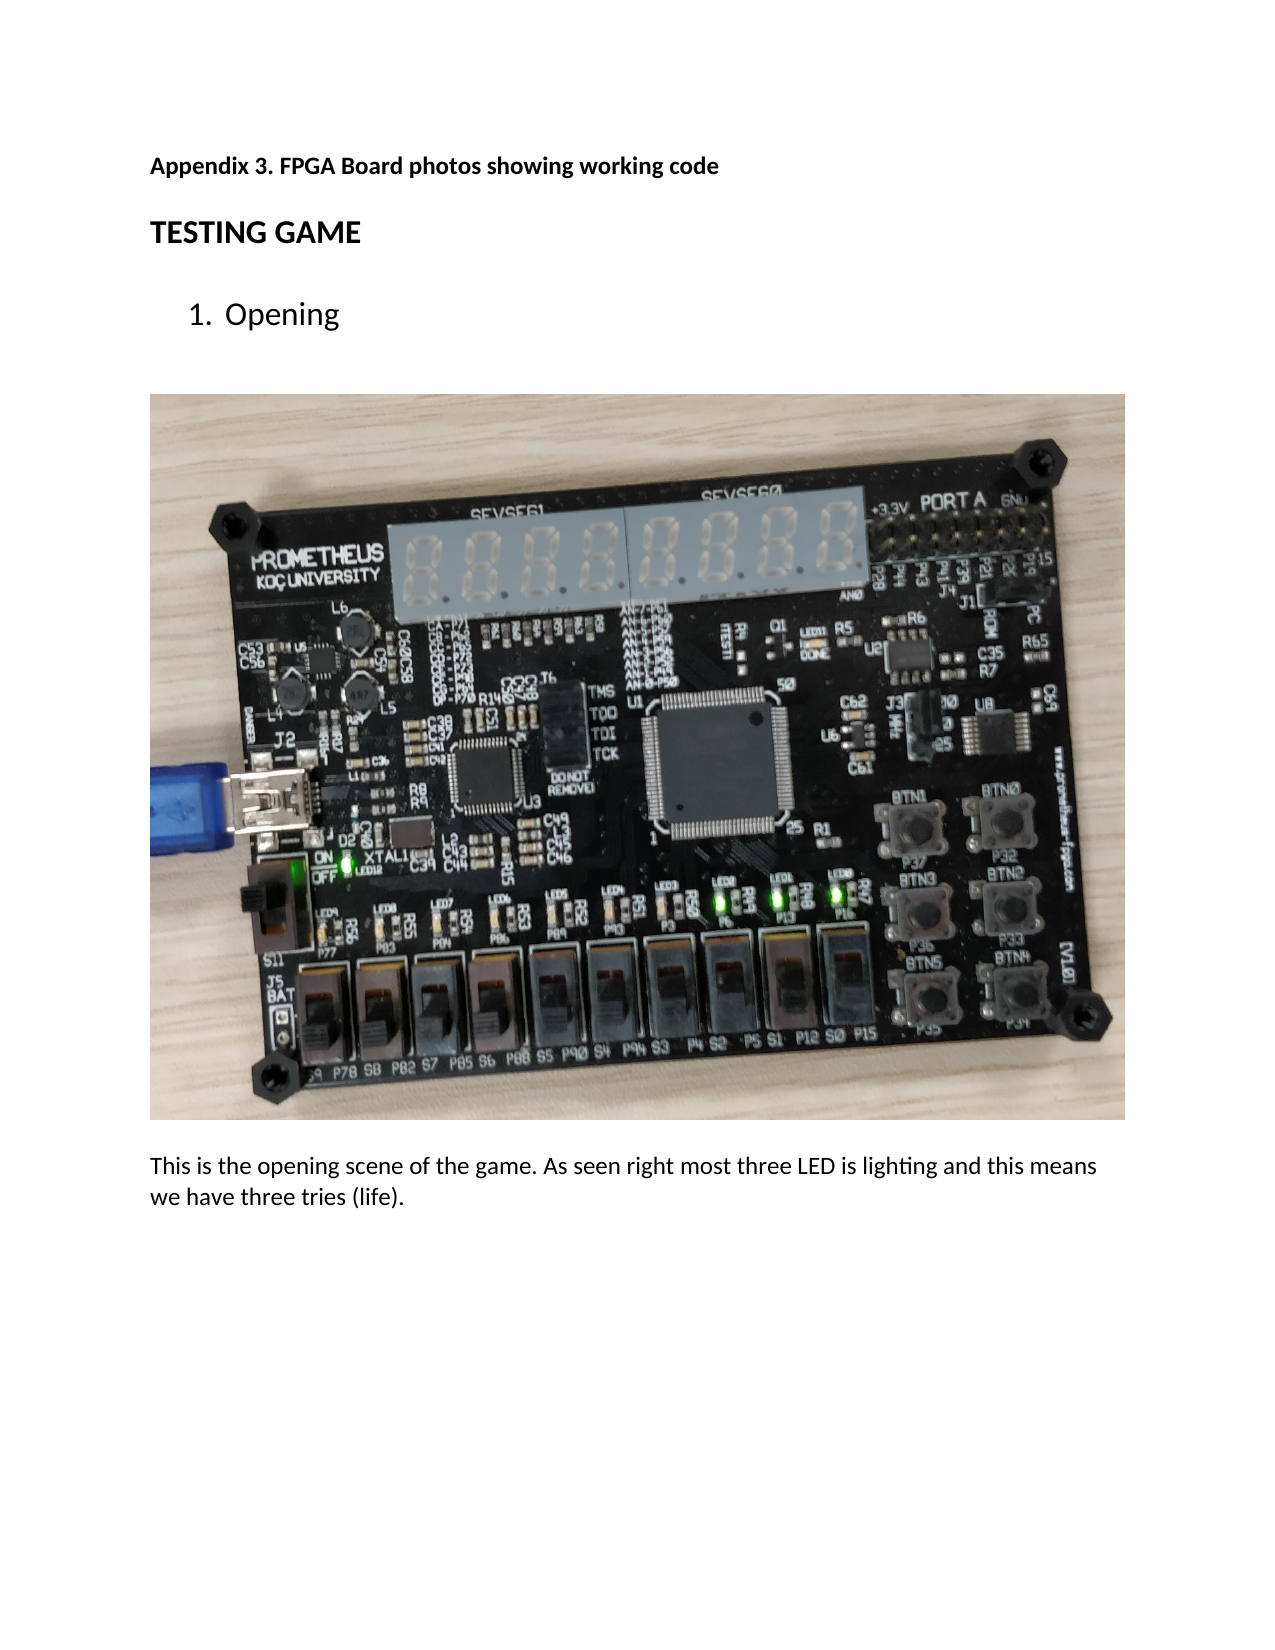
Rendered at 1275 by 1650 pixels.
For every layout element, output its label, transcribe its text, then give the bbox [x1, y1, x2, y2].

text TESTING GAME [150, 211, 1125, 252]
picture [150, 394, 1125, 1120]
list Opening [187, 292, 1125, 333]
text This is the opening scene of the game. As seen right most three LED is lighting and this means we have three tries (life). [150, 1150, 1125, 1211]
text Appendix 3. FPGA Board photos showing working code [150, 150, 1125, 181]
